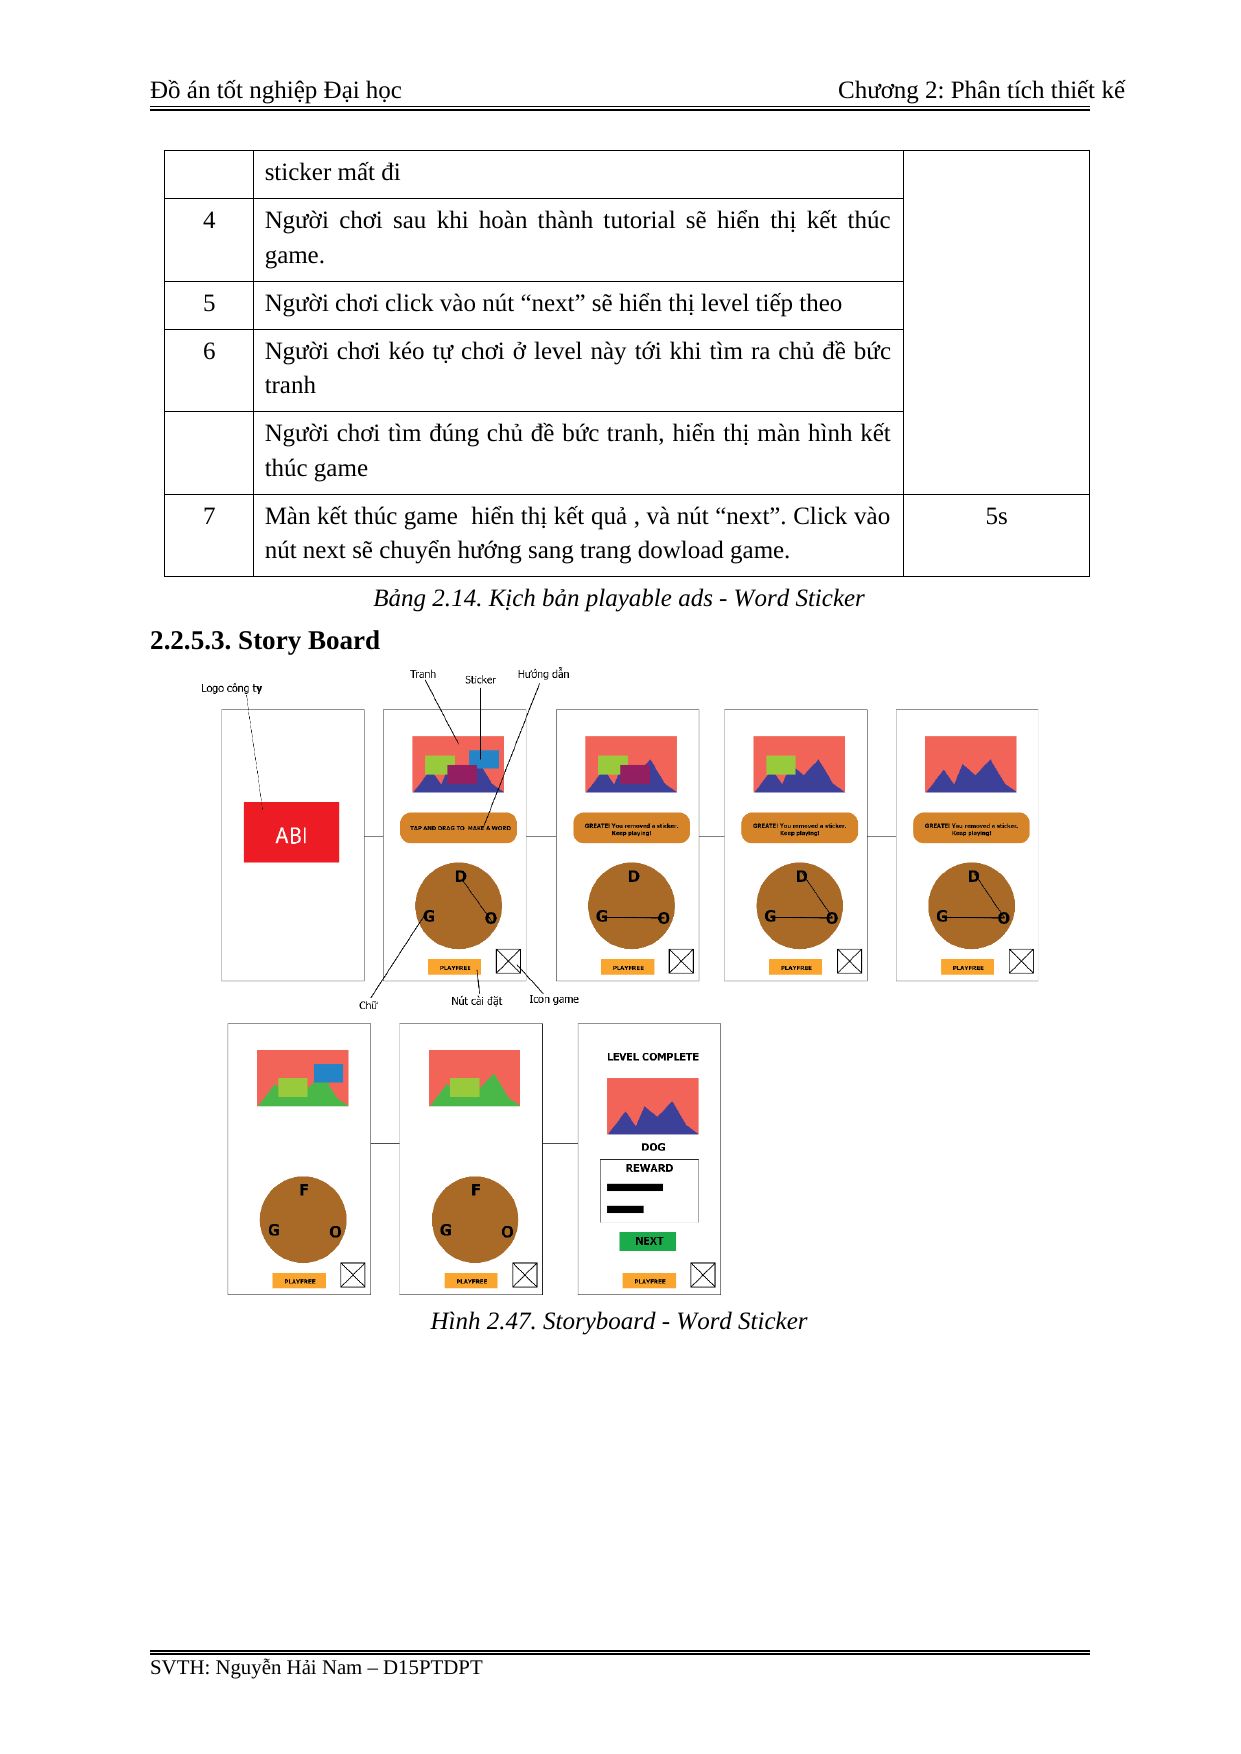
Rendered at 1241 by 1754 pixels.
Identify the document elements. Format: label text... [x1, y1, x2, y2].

table_cell 6 [165, 330, 253, 411]
subtitle 2.2.5.3. Story Board [150, 624, 1090, 655]
table_cell 3 [165, 151, 253, 198]
table_cell 7 [165, 495, 253, 576]
table_cell Người chơi tìm đúng chủ đề bức tranh, hiển thị màn hình kết thúc game [254, 412, 903, 493]
table_cell Màn kết thúc game hiển thị kết quả , và nút “next”. Click vào nút next sẽ chuyển hướng sang trang dowload game. [254, 495, 903, 576]
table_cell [254, 151, 903, 198]
table_cell [165, 412, 253, 493]
text Hình 2.47. Storyboard - Word Sticker [150, 1306, 1090, 1335]
table_cell Người chơi sau khi hoàn thành tutorial sẽ hiển thị kết thúc game. [254, 199, 903, 281]
table_cell 5 [165, 282, 253, 328]
table_cell 5s [904, 495, 1089, 576]
table_cell Người chơi kéo tự chơi ở level này tới khi tìm ra chủ đề bức tranh [254, 330, 903, 411]
text Bảng 2.14. Kịch bản playable ads - Word Sticker [150, 583, 1090, 612]
table_cell 4 [165, 199, 253, 281]
picture [202, 667, 1039, 1295]
table_cell Người chơi click vào nút “next” sẽ hiển thị level tiếp theo [254, 282, 903, 328]
